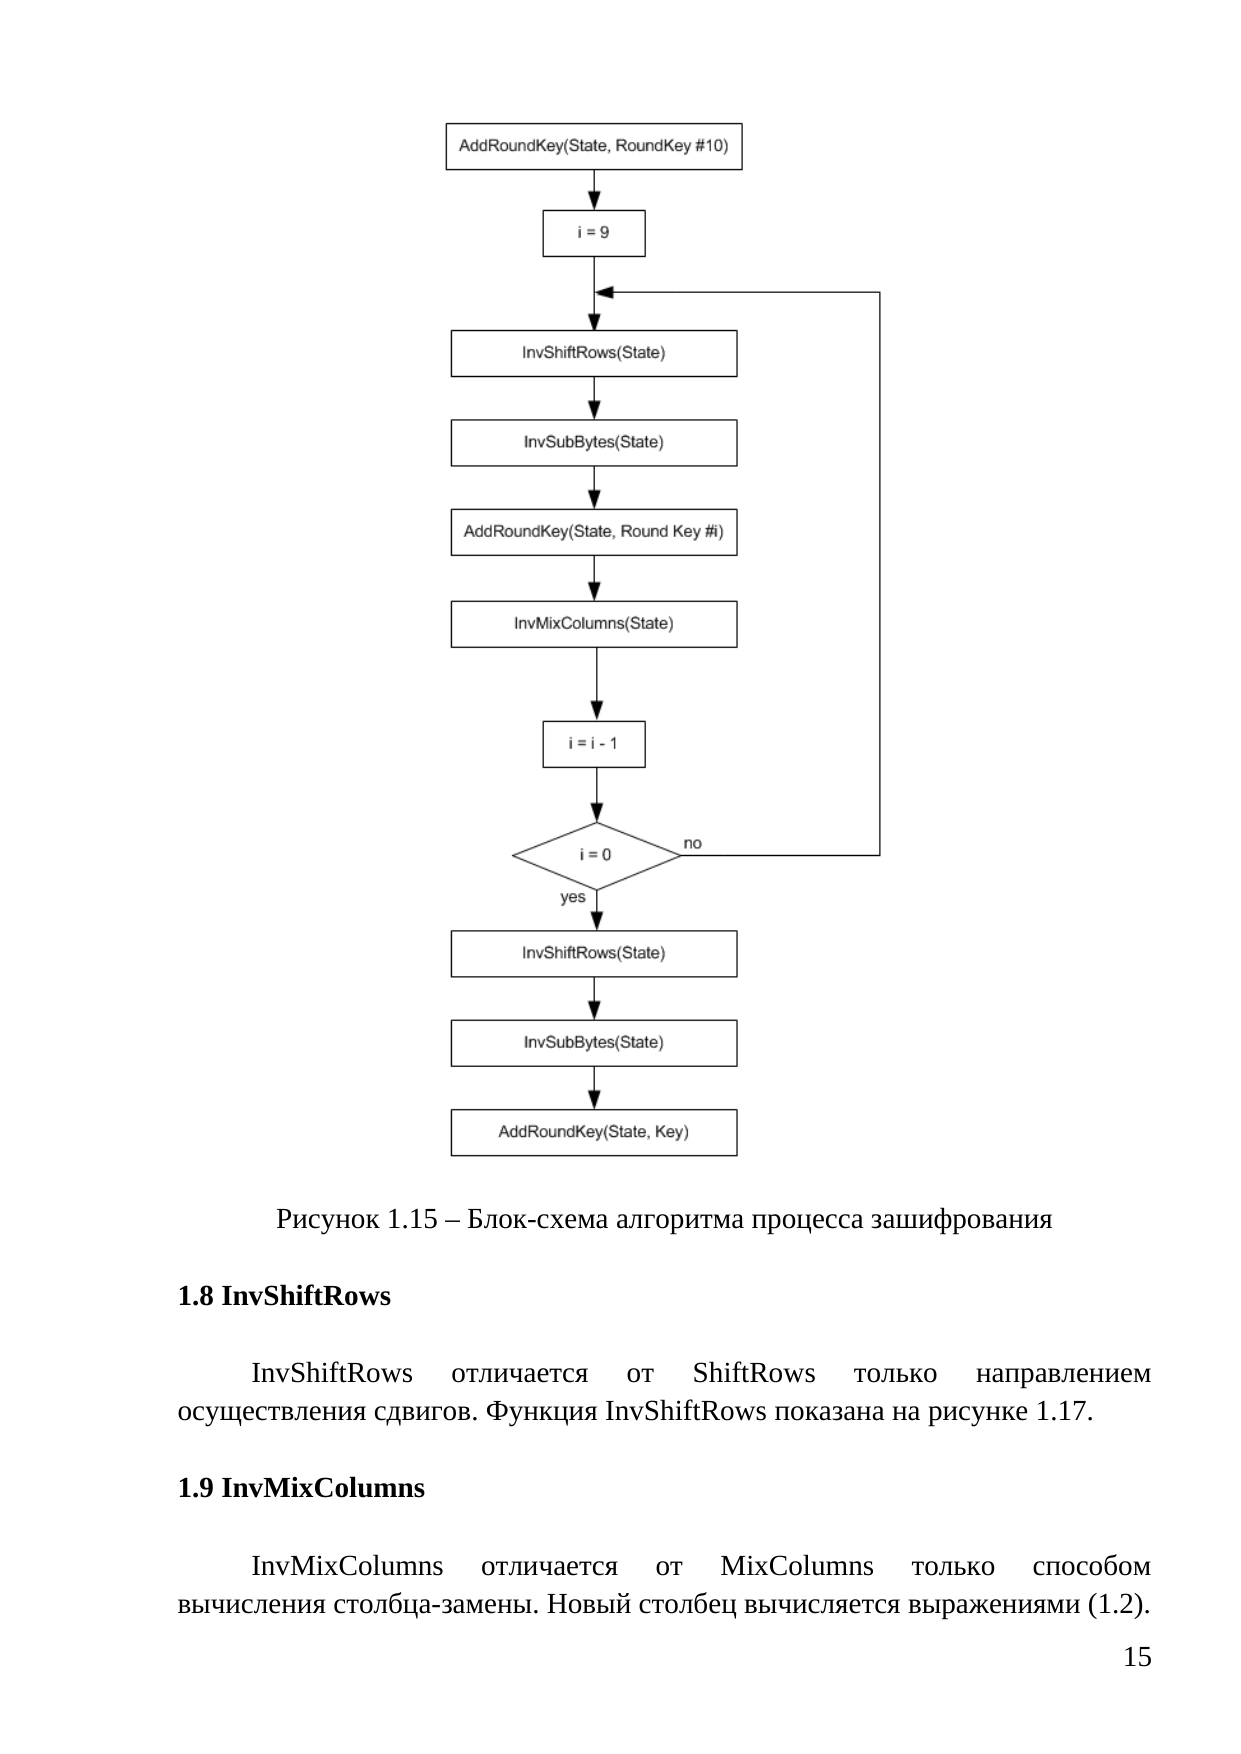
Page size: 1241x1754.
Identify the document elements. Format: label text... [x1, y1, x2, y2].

text 1.9 InvMixColumns [177, 1471, 1152, 1504]
text 1.8 InvShiftRows [177, 1278, 1152, 1311]
text InvMixColumns отличается от MixColumns только способом вычисления столбца-замены. Новый столбец вычисляется выражениями (1.2). [177, 1548, 1152, 1620]
text Рисунок 1.15 – Блок-схема алгоритма процесса зашифрования [177, 1201, 1152, 1234]
text InvShiftRows отличается от ShiftRows только направлением осуществления сдвигов. Функция InvShiftRows показана на рисунке 1.17. [177, 1355, 1152, 1427]
picture [442, 118, 887, 1159]
